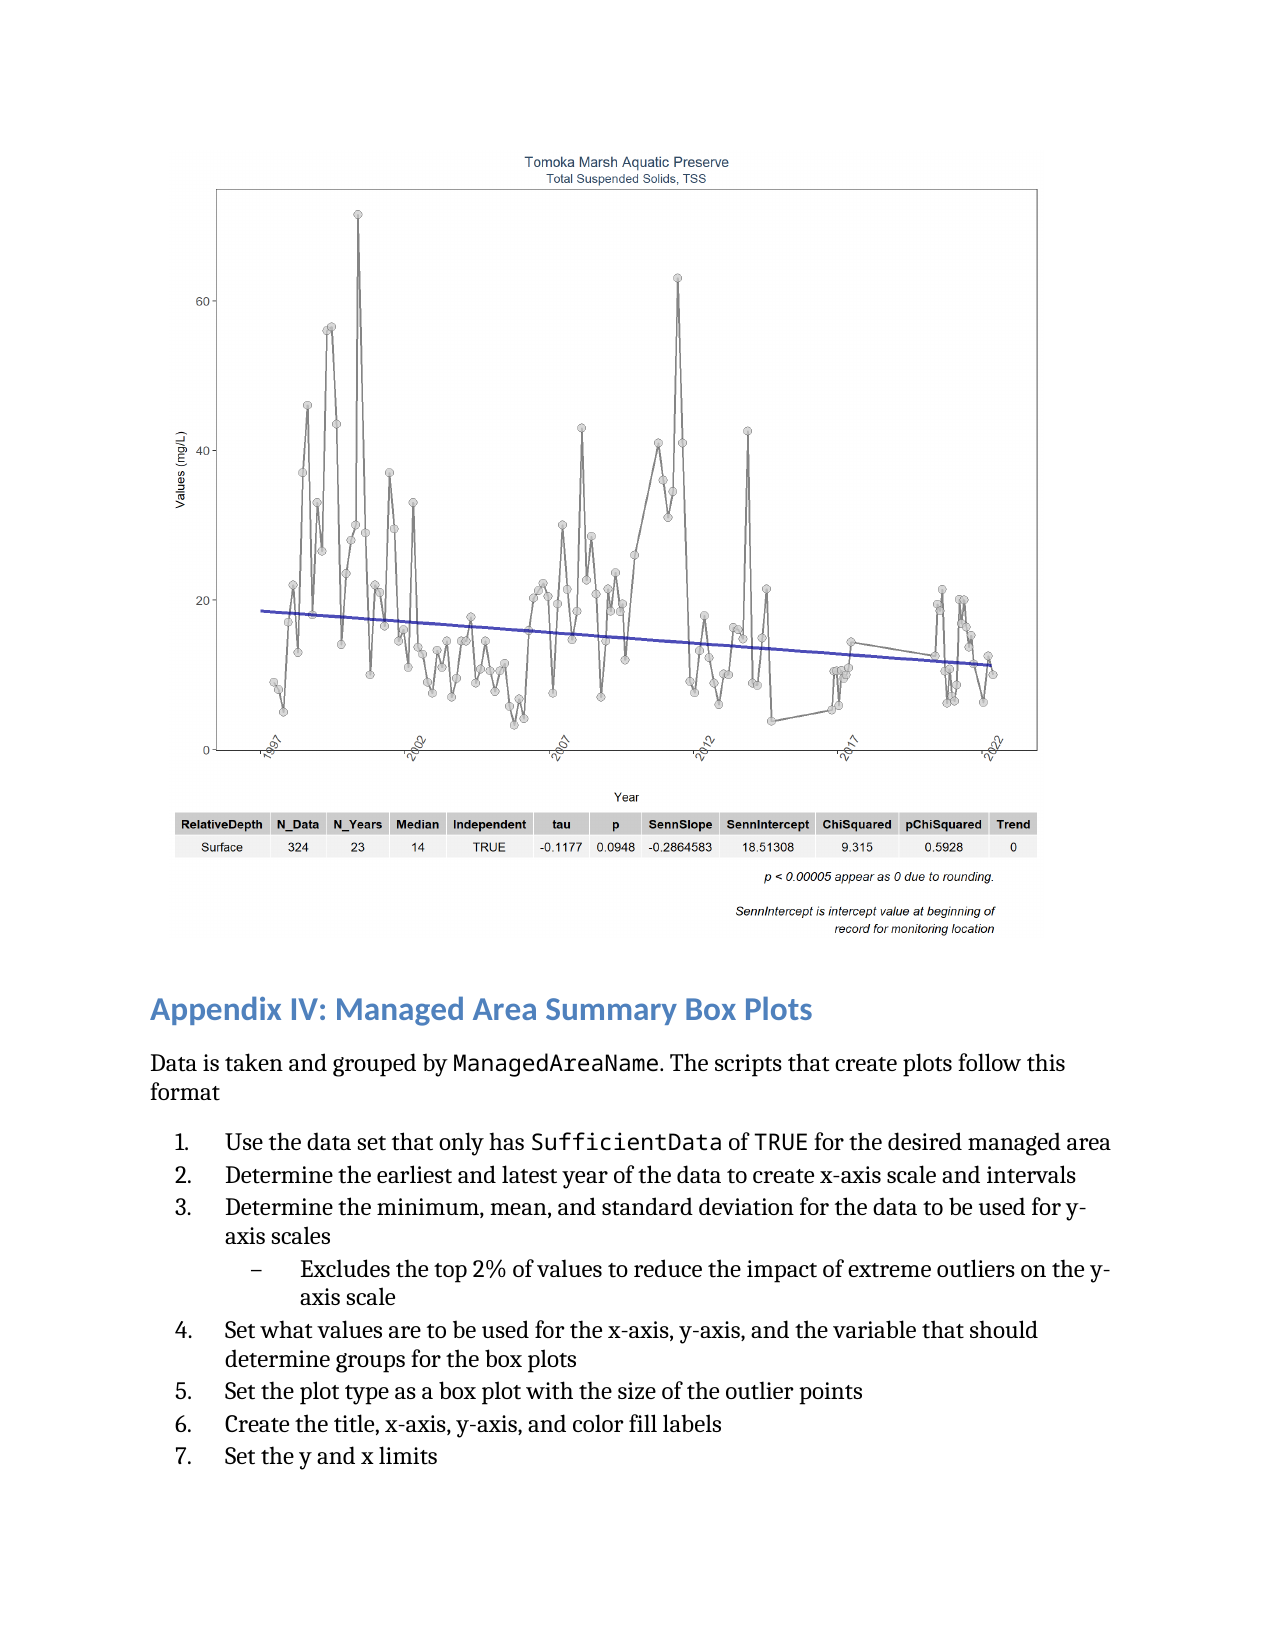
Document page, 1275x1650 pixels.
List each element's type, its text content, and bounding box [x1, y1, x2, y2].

subtitle Appendix IV: Managed Area Summary Box Plots [150, 987, 1125, 1028]
list Use the data set that only has SufficientData of TRUE for the desired managed area [175, 1126, 1125, 1157]
picture [168, 150, 1044, 938]
list Set what values are to be used for the x-axis, y-axis, and the variable that should determine groups for the box plots [175, 1316, 1125, 1373]
list Set the plot type as a box plot with the size of the outlier points [175, 1377, 1125, 1406]
list Determine the earliest and latest year of the data to create x-axis scale and intervals [175, 1161, 1125, 1189]
list Excludes the top 2% of values to reduce the impact of extreme outliers on the y-axis scale [250, 1254, 1125, 1312]
list Create the title, x-axis, y-axis, and color fill labels [175, 1409, 1125, 1438]
list Determine the minimum, mean, and standard deviation for the data to be used for y-axis scales [175, 1193, 1125, 1251]
text Data is taken and grouped by ManagedAreaName. The scripts that create plots follow this format [150, 1047, 1125, 1107]
list Set the y and x limits [175, 1442, 1125, 1471]
